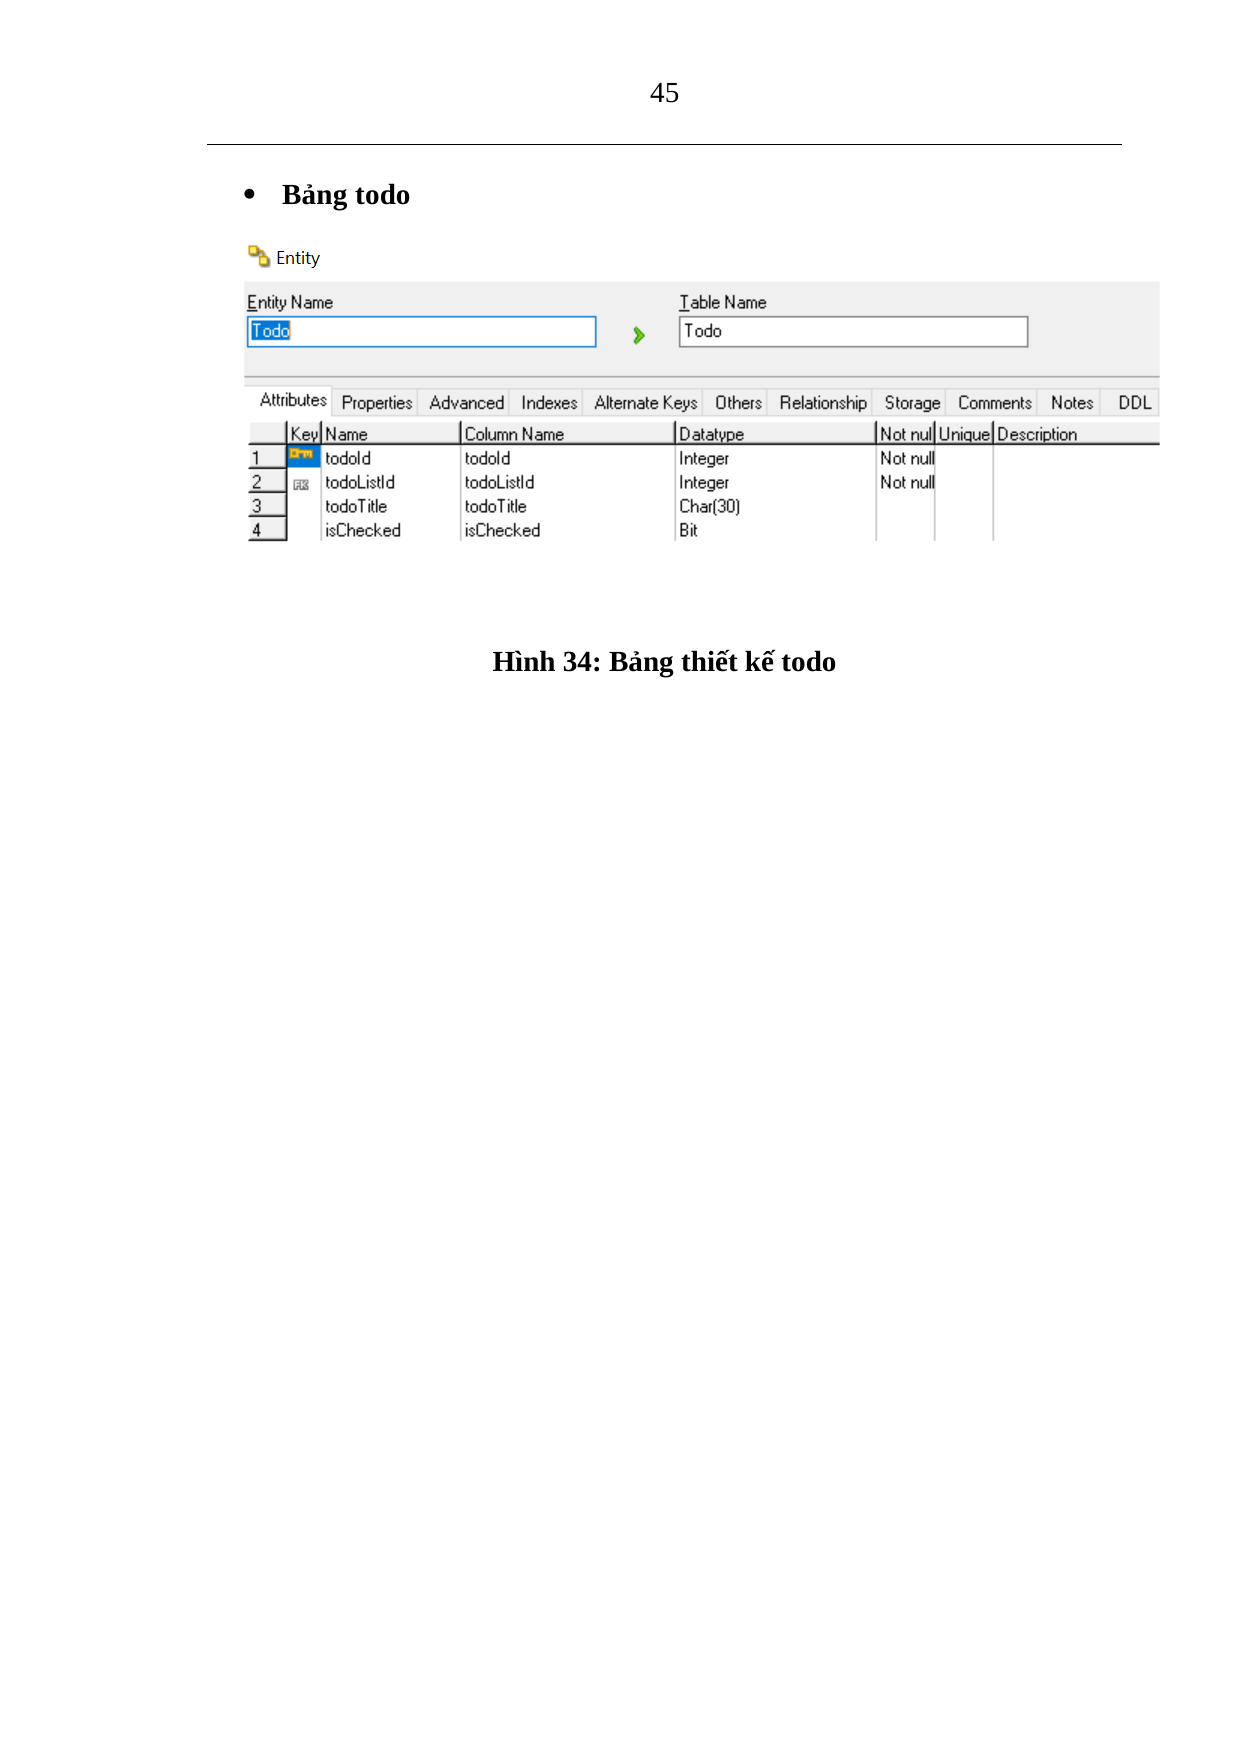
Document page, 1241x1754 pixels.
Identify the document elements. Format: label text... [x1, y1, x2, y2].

list Bảng todo [244, 177, 1122, 211]
text Hình 34: Bảng thiết kế todo [207, 644, 1122, 678]
picture [244, 240, 1160, 616]
